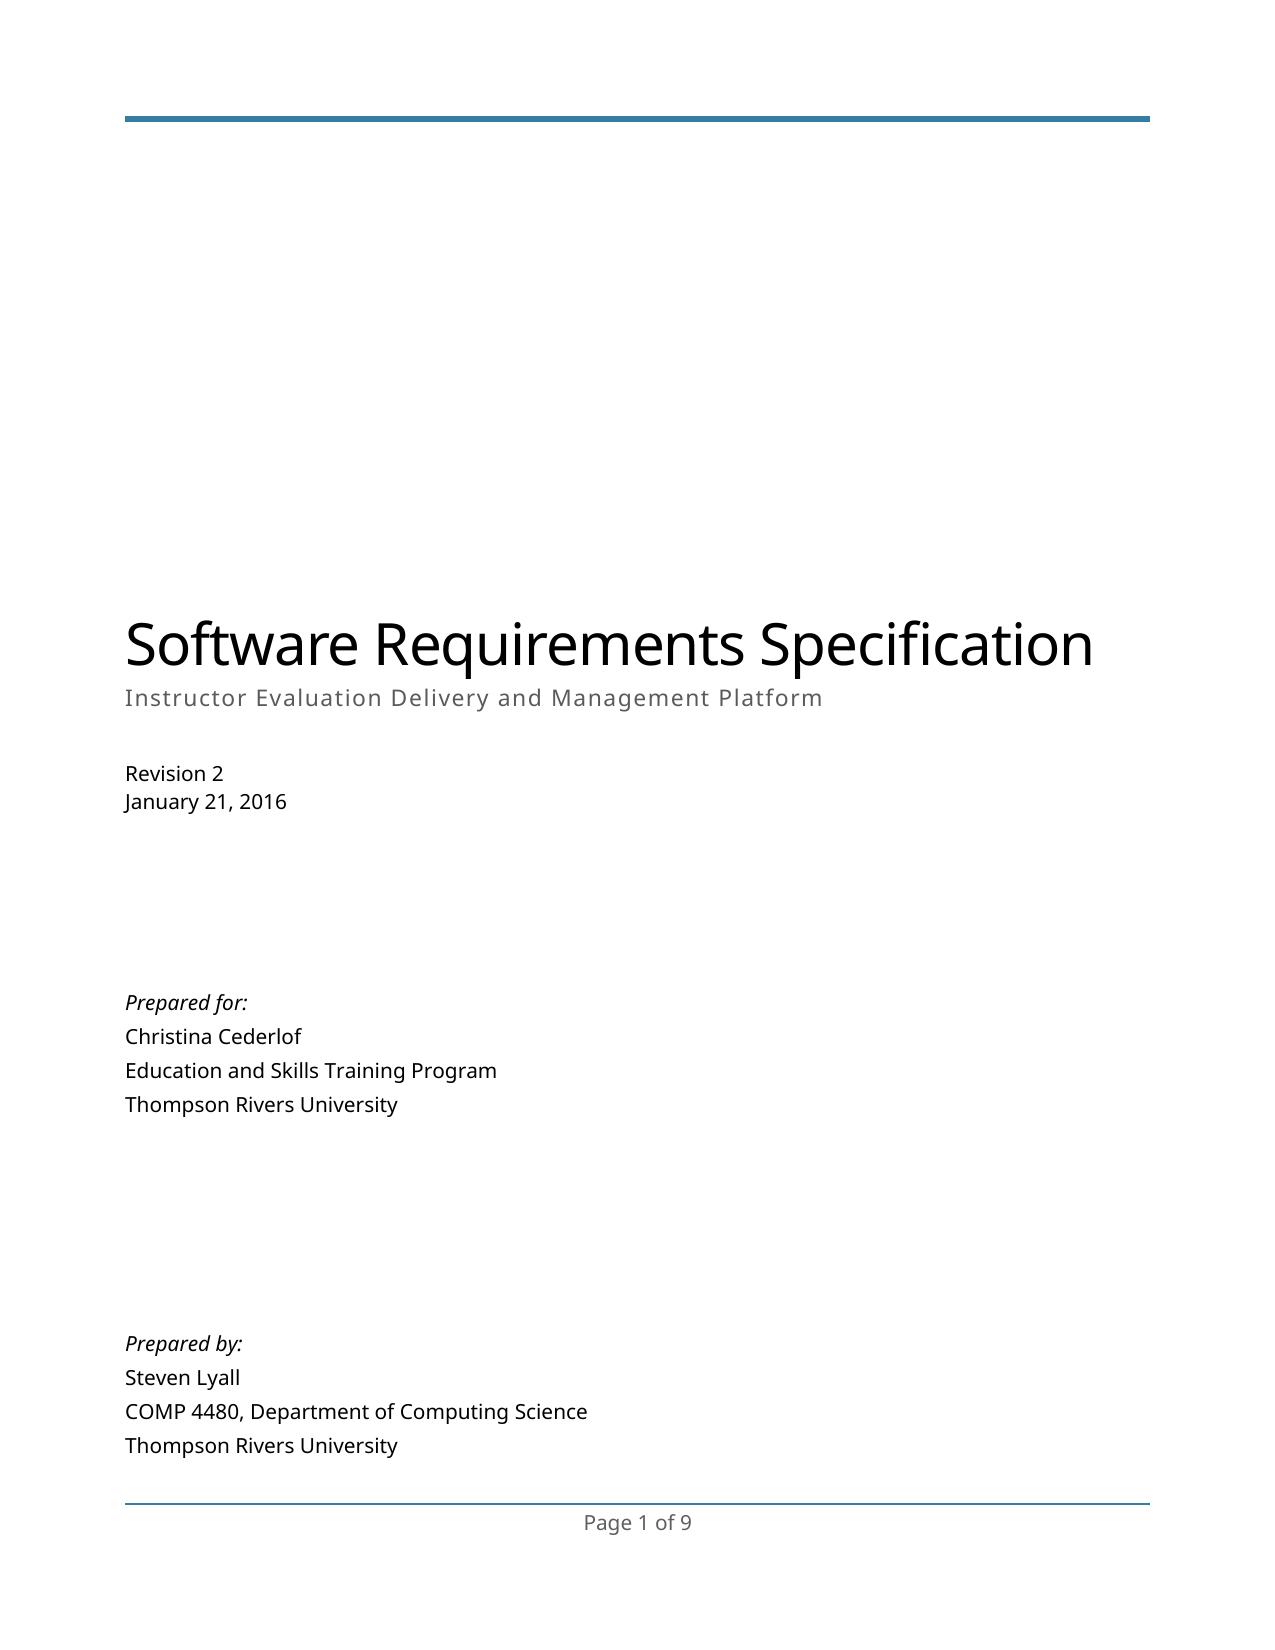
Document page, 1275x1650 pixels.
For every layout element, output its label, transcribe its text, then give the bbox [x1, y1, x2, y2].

text Christina Cederlof [125, 1022, 1150, 1051]
text January 21, 2016 [125, 787, 1150, 816]
text Revision 2 [125, 759, 1150, 787]
text Prepared by: [125, 1329, 1150, 1357]
subtitle Instructor Evaluation Delivery and Management Platform [125, 682, 1150, 713]
text COMP 4480, Department of Computing Science [125, 1397, 1150, 1426]
text Education and Skills Training Program [125, 1056, 1150, 1085]
text Thompson Rivers University [125, 1091, 1150, 1119]
text Thompson Rivers University [125, 1431, 1150, 1459]
text Prepared for: [125, 988, 1150, 1017]
title Software Requirements Specification [125, 603, 1150, 682]
text Steven Lyall [125, 1363, 1150, 1391]
